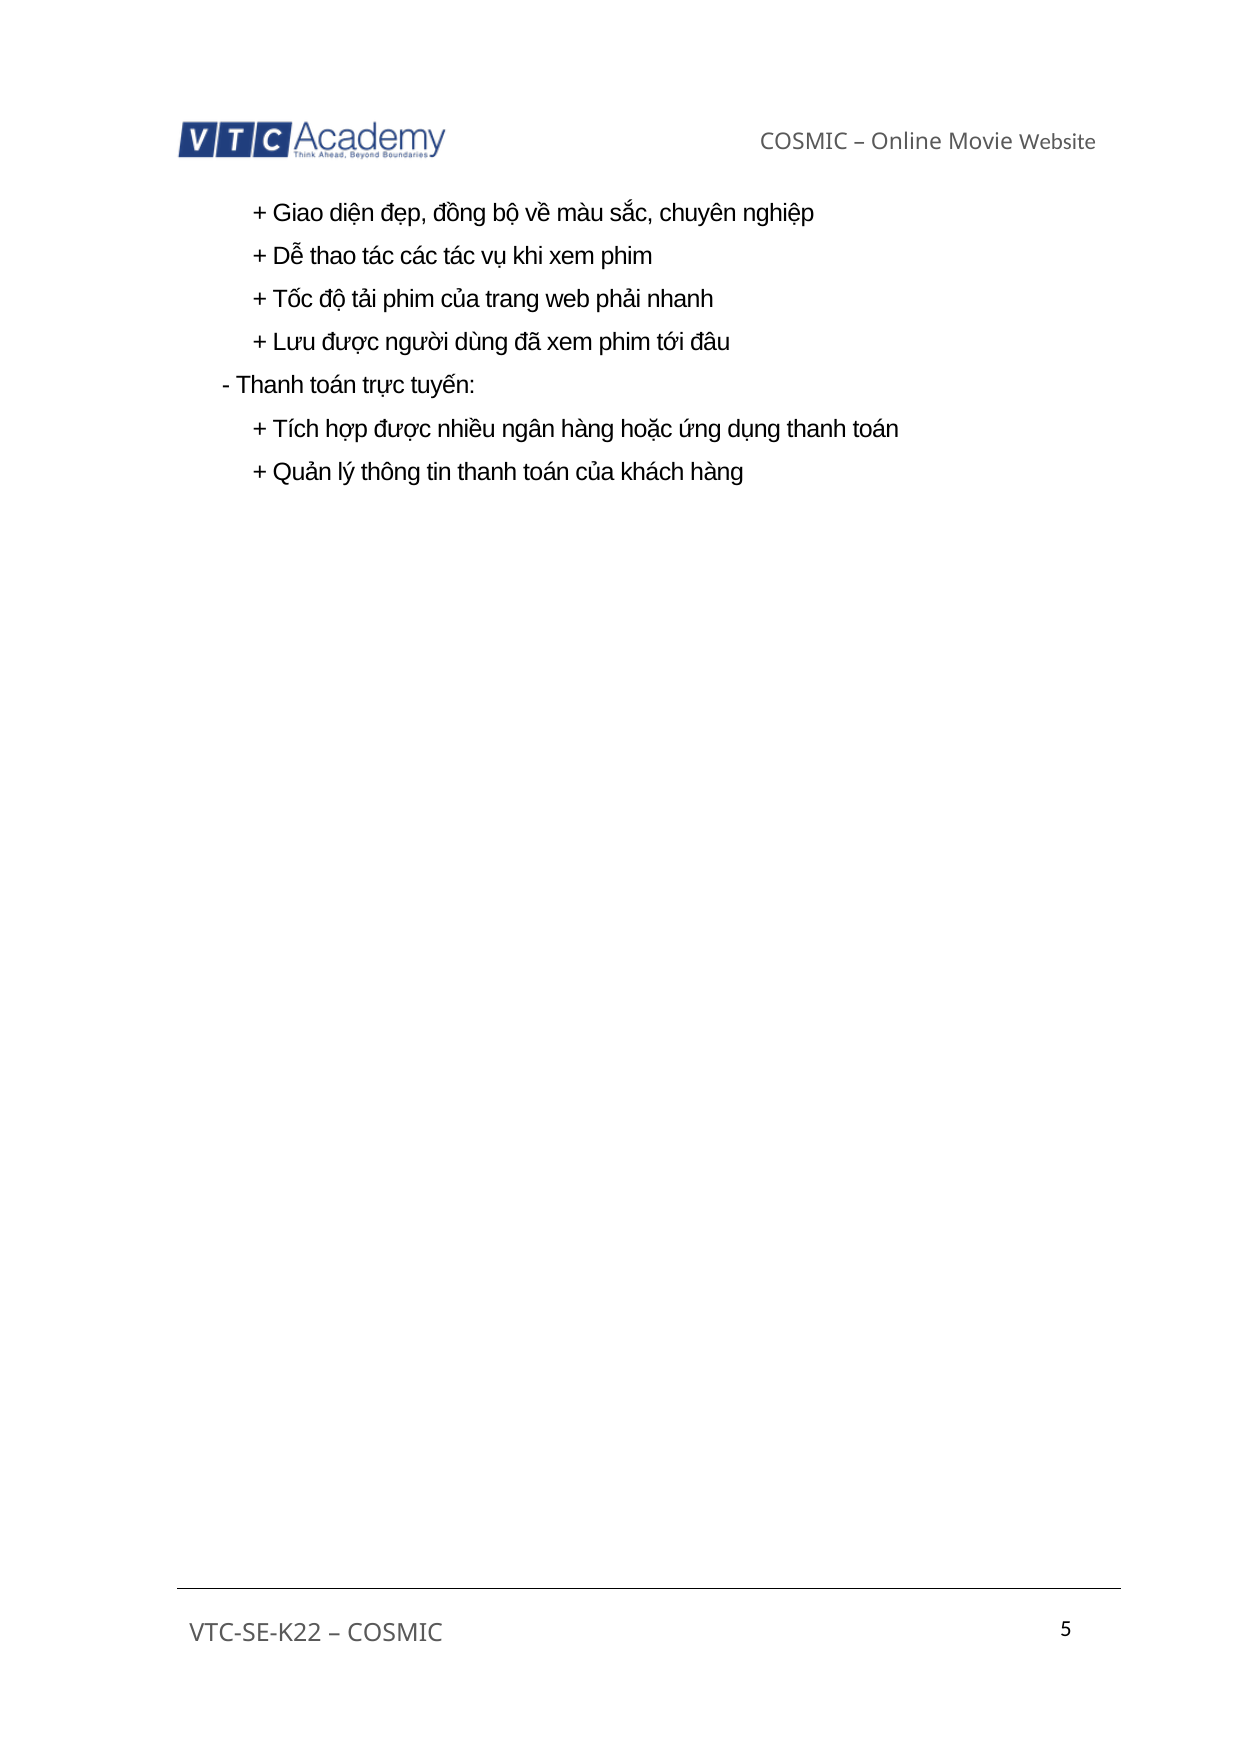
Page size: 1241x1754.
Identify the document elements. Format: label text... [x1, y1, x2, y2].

text + Giao diện đẹp, đồng bộ về màu sắc, chuyên nghiệp [177, 198, 1122, 227]
picture [169, 114, 455, 167]
text - Thanh toán trực tuyến: [177, 370, 1122, 399]
text + Tích hợp được nhiều ngân hàng hoặc ứng dụng thanh toán [177, 413, 1122, 442]
text + Dễ thao tác các tác vụ khi xem phim [177, 241, 1122, 270]
text + Lưu được người dùng đã xem phim tới đâu [177, 327, 1122, 356]
text + Quản lý thông tin thanh toán của khách hàng [177, 457, 1122, 485]
text + Tốc độ tải phim của trang web phải nhanh [177, 284, 1122, 313]
